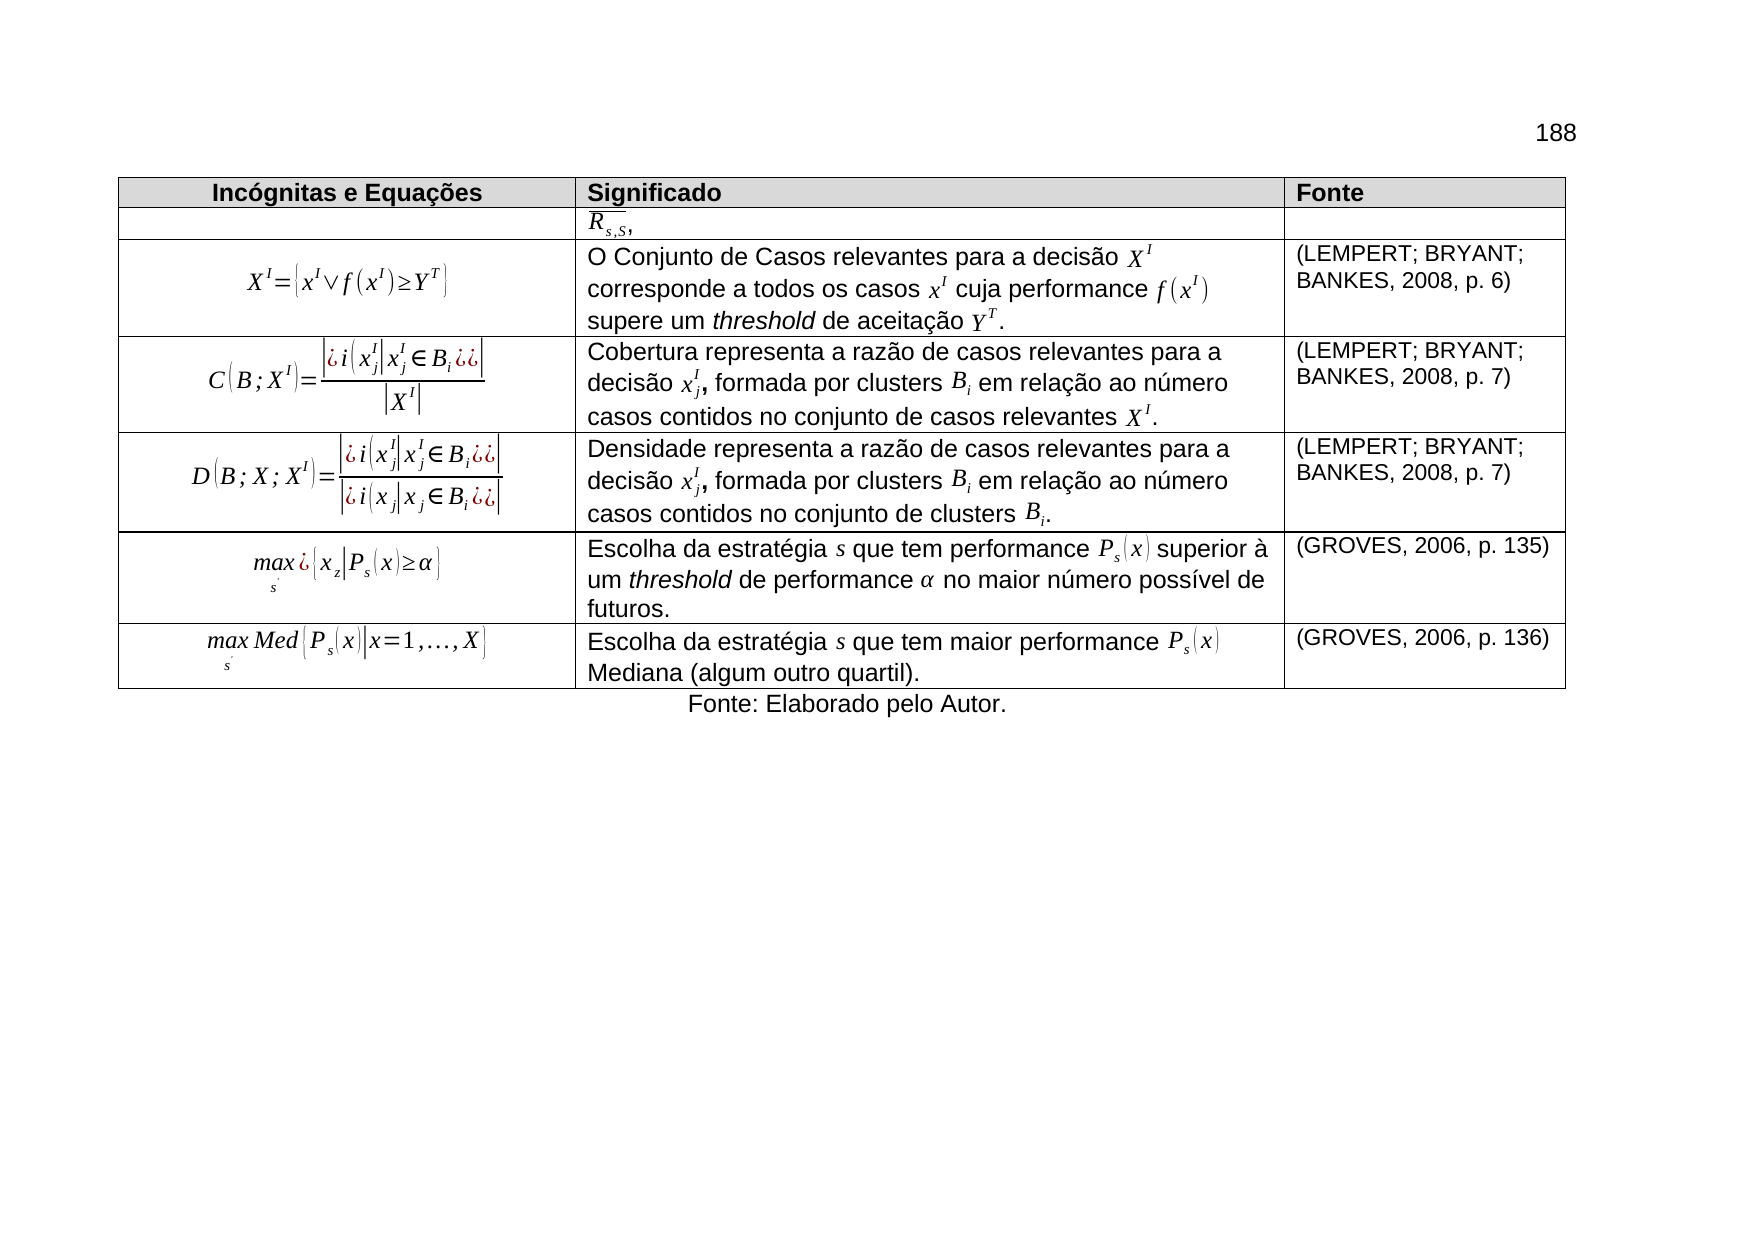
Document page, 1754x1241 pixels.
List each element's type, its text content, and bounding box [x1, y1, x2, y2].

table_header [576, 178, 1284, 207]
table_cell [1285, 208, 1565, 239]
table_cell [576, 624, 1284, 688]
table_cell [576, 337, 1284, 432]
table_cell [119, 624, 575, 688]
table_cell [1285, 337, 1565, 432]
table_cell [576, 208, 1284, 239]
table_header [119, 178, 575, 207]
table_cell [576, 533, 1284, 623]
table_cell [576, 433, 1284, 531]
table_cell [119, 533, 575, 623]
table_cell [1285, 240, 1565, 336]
text Fonte: Elaborado pelo Autor. [118, 689, 1577, 717]
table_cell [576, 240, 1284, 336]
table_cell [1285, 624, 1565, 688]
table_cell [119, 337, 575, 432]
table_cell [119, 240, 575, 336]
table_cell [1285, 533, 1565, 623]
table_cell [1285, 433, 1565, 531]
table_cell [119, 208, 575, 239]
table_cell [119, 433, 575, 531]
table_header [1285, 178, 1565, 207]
